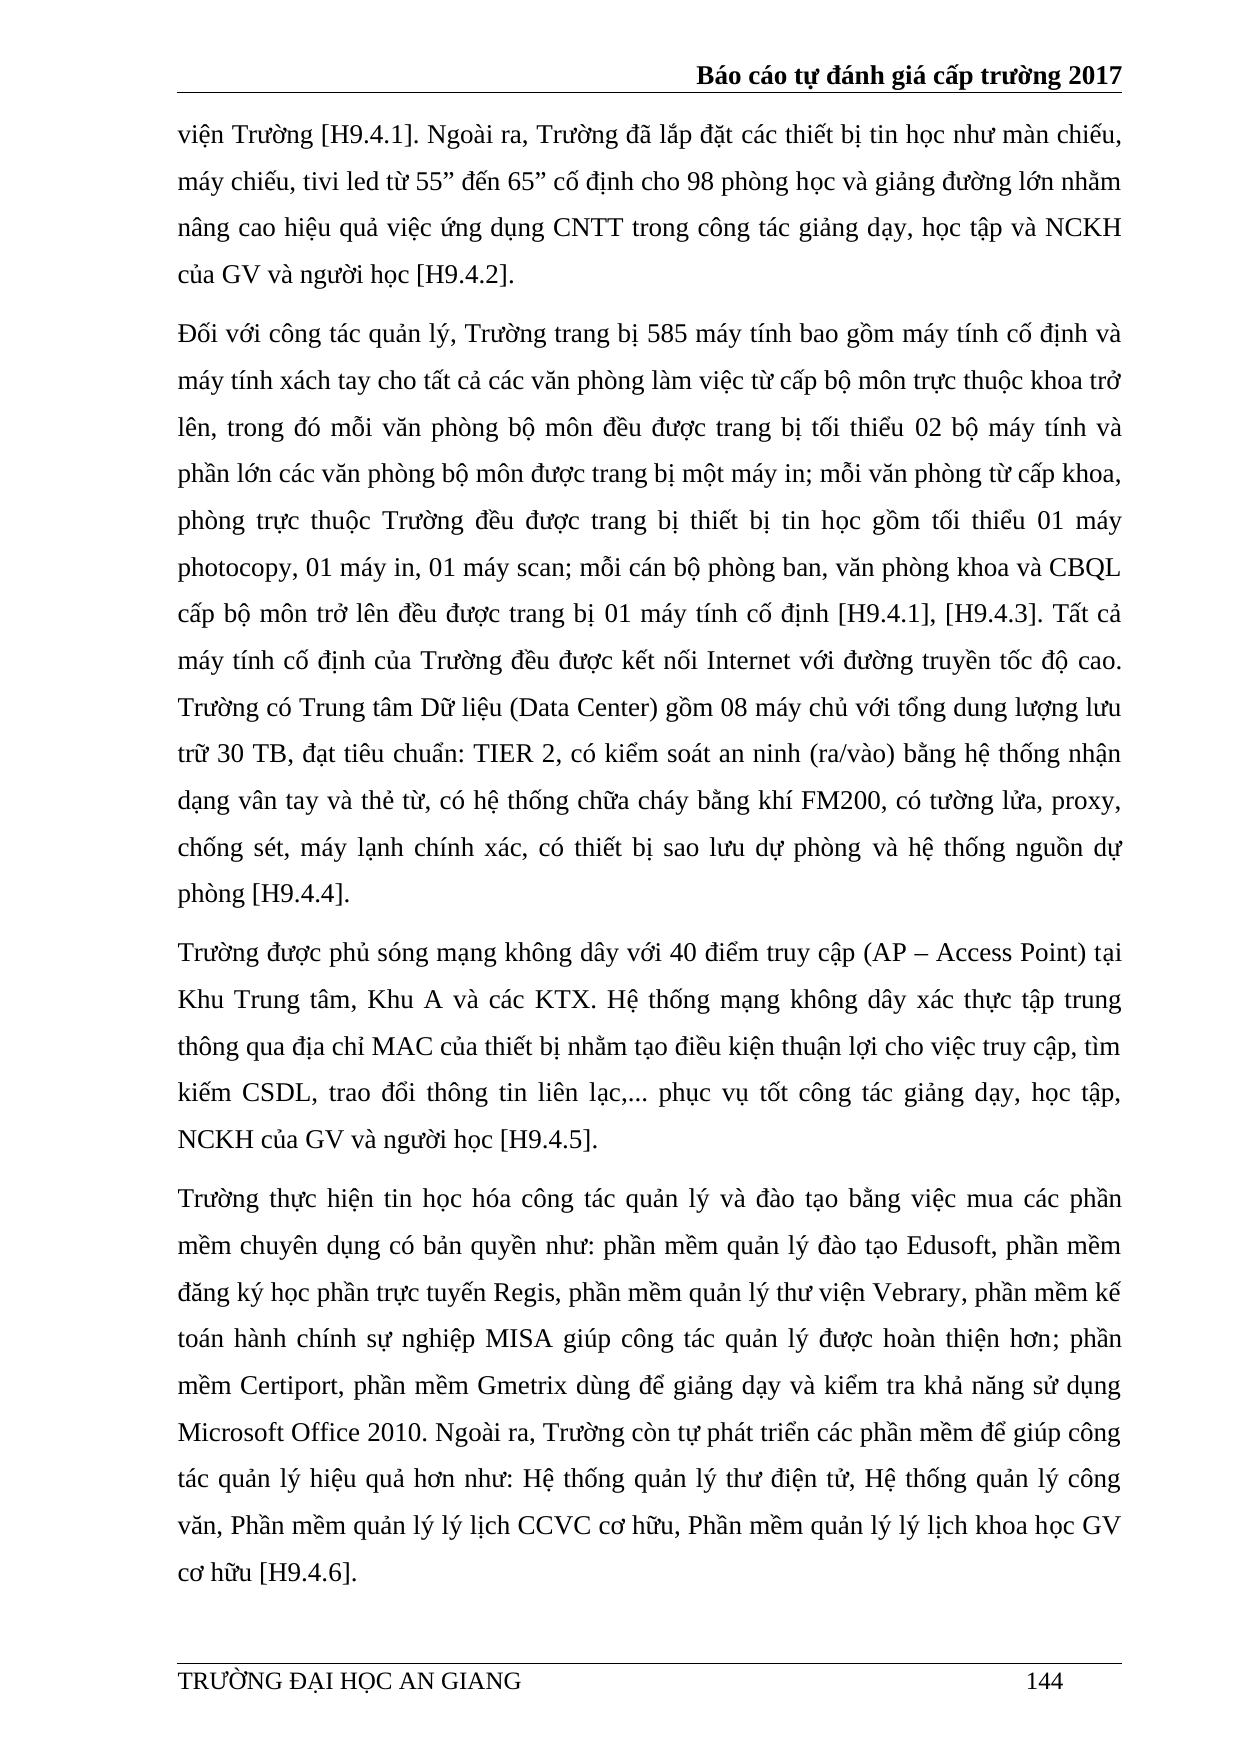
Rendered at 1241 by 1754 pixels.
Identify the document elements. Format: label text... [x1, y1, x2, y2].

text Trường thực hiện tin học hóa công tác quản lý và đào tạo bằng việc mua các phần mềm chuyên dụng có bản quyền như: phần mềm quản lý đào tạo Edusoft, phần mềm đăng ký học phần trực tuyến Regis, phần mềm quản lý thư viện Vebrary, phần mềm kế toán hành chính sự nghiệp MISA giúp công tác quản lý được hoàn thiện hơn; phần mềm Certiport, phần mềm Gmetrix dùng để giảng dạy và kiểm tra khả năng sử dụng Microsoft Office 2010. Ngoài ra, Trường còn tự phát triển các phần mềm để giúp công tác quản lý hiệu quả hơn như: Hệ thống quản lý thư điện tử, Hệ thống quản lý công văn, Phần mềm quản lý lý lịch CCVC cơ hữu, Phần mềm quản lý lý lịch khoa học GV cơ hữu [H9.4.6]. [177, 1182, 1122, 1587]
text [177, 118, 1122, 289]
text Đối với công tác quản lý, Trường trang bị 585 máy tính bao gồm máy tính cố định và máy tính xách tay cho tất cả các văn phòng làm việc từ cấp bộ môn trực thuộc khoa trở lên, trong đó mỗi văn phòng bộ môn đều được trang bị tối thiểu 02 bộ máy tính và phần lớn các văn phòng bộ môn được trang bị một máy in; mỗi văn phòng từ cấp khoa, phòng trực thuộc Trường đều được trang bị thiết bị tin học gồm tối thiểu 01 máy photocopy, 01 máy in, 01 máy scan; mỗi cán bộ phòng ban, văn phòng khoa và CBQL cấp bộ môn trở lên đều được trang bị 01 máy tính cố định [H9.4.1], [H9.4.3]. Tất cả máy tính cố định của Trường đều được kết nối Internet với đường truyền tốc độ cao. Trường có Trung tâm Dữ liệu (Data Center) gồm 08 máy chủ với tổng dung lượng lưu trữ 30 TB, đạt tiêu chuẩn: TIER 2, có kiểm soát an ninh (ra/vào) bằng hệ thống nhận dạng vân tay và thẻ từ, có hệ thống chữa cháy bằng khí FM200, có tường lửa, proxy, chống sét, máy lạnh chính xác, có thiết bị sao lưu dự phòng và hệ thống nguồn dự phòng [H9.4.4]. [177, 317, 1122, 908]
text Trường được phủ sóng mạng không dây với 40 điểm truy cập (AP – Access Point) tại Khu Trung tâm, Khu A và các KTX. Hệ thống mạng không dây xác thực tập trung thông qua địa chỉ MAC của thiết bị nhằm tạo điều kiện thuận lợi cho việc truy cập, tìm kiếm CSDL, trao đổi thông tin liên lạc,... phục vụ tốt công tác giảng dạy, học tập, NCKH của GV và người học [H9.4.5]. [177, 936, 1122, 1154]
